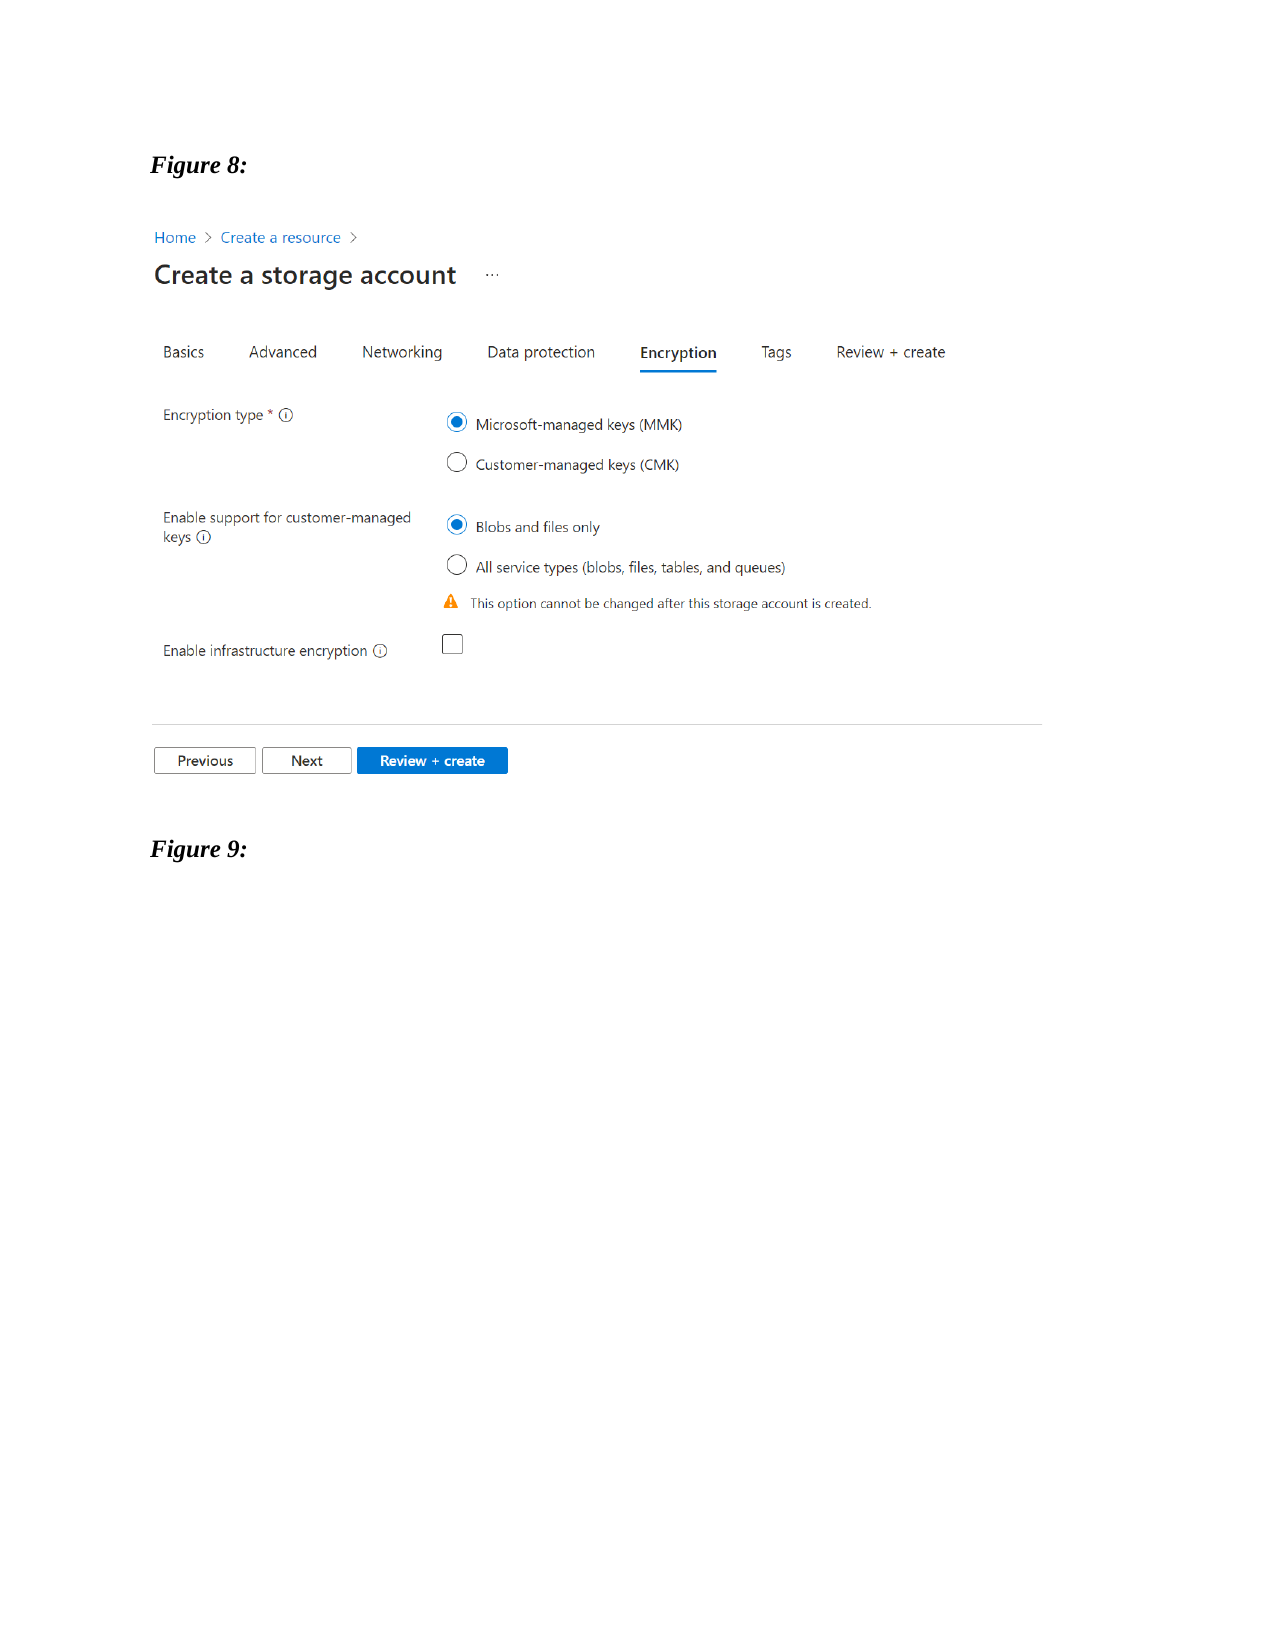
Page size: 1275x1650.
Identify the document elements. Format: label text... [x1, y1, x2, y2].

text Figure 9: [150, 834, 1125, 863]
text Figure 8: [150, 150, 1125, 179]
picture [150, 224, 1043, 790]
